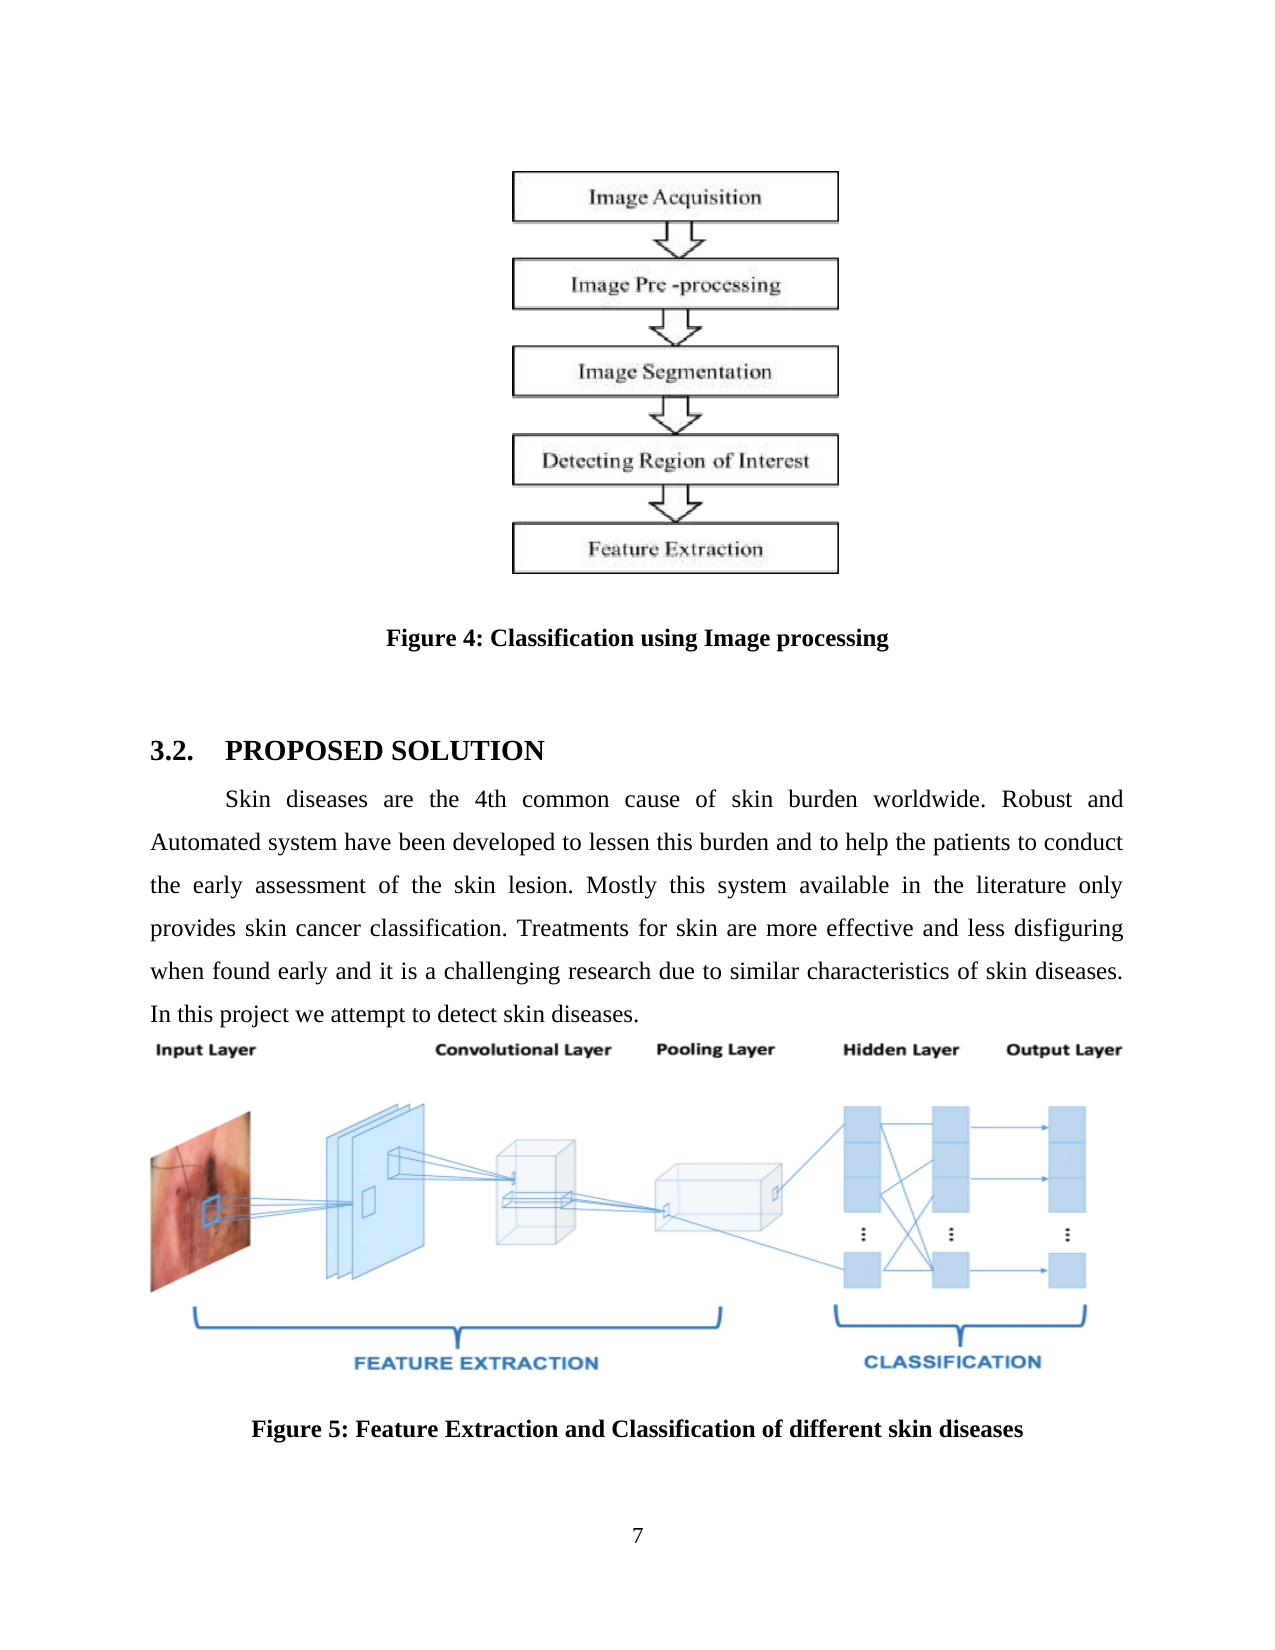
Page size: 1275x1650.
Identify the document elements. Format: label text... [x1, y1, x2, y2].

list PROPOSED SOLUTION [150, 733, 1086, 767]
picture [150, 1042, 1124, 1371]
picture [489, 150, 861, 609]
text Figure 5: Feature Extraction and Classification of different skin diseases [150, 1414, 1125, 1442]
text Skin diseases are the 4th common cause of skin burden worldwide. Robust and Automated system have been developed to lessen this burden and to help the patients to conduct the early assessment of the skin lesion. Mostly this system available in the literature only provides skin cancer classification. Treatments for skin are more effective and less disfiguring when found early and it is a challenging research due to similar characteristics of skin diseases. In this project we attempt to detect skin diseases. [150, 784, 1125, 1028]
text Figure 4: Classification using Image processing [150, 623, 1125, 652]
